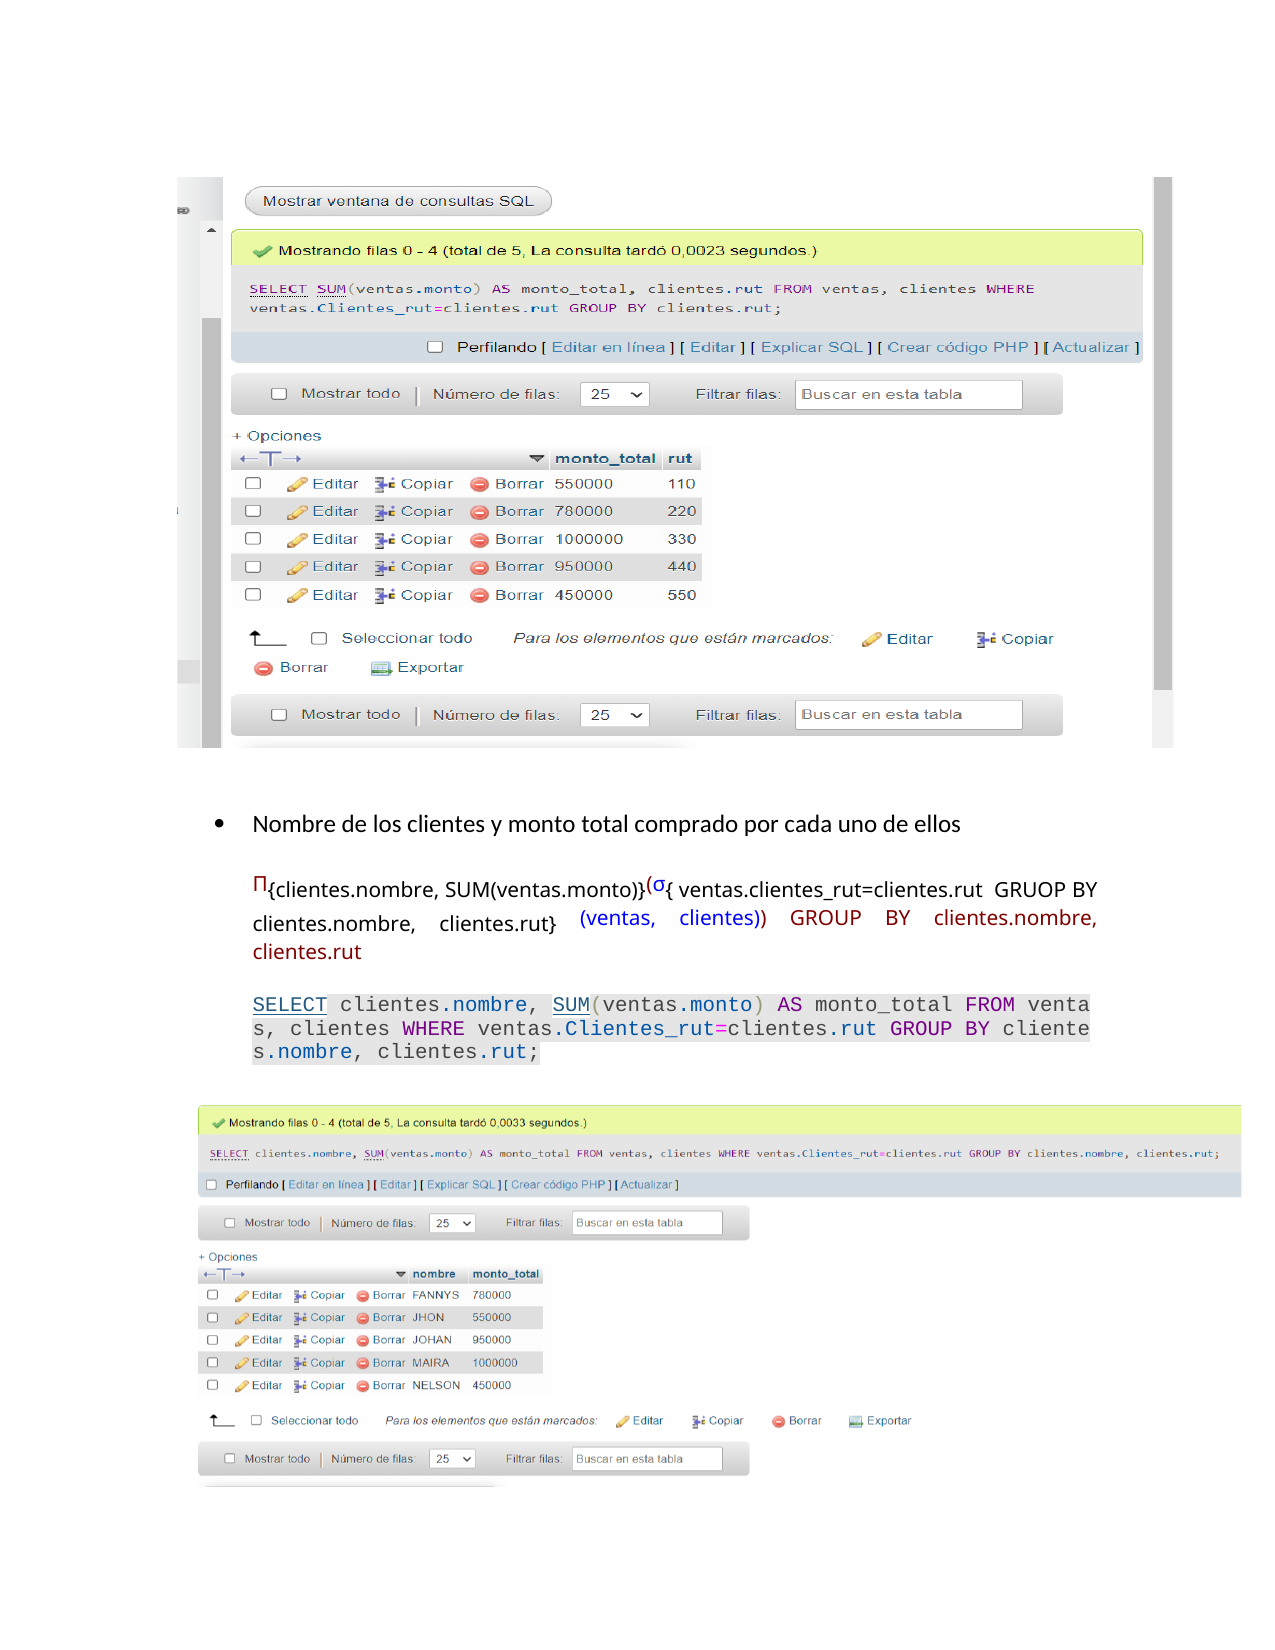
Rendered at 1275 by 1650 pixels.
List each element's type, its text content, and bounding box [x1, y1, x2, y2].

list Nombre de los clientes y monto total comprado por cada uno de ellos [215, 808, 1098, 839]
list Π{clientes.nombre, SUM(ventas.monto)}(σ{ ventas.clientes_rut=clientes.rut GRUOP BY clientes.nombre, clientes.rut} (ventas, clientes)) GROUP BY clientes.nombre, clientes.rut [252, 869, 1098, 966]
list SELECT clientes.nombre, SUM(ventas.monto) AS monto_total FROM ventas, clientes WHERE ventas.Clientes_rut=clientes.rut GROUP BY clientes.nombre, clientes.rut; [540, 994, 1098, 1065]
picture [192, 1101, 1242, 1487]
picture [177, 177, 1174, 748]
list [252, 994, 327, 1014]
